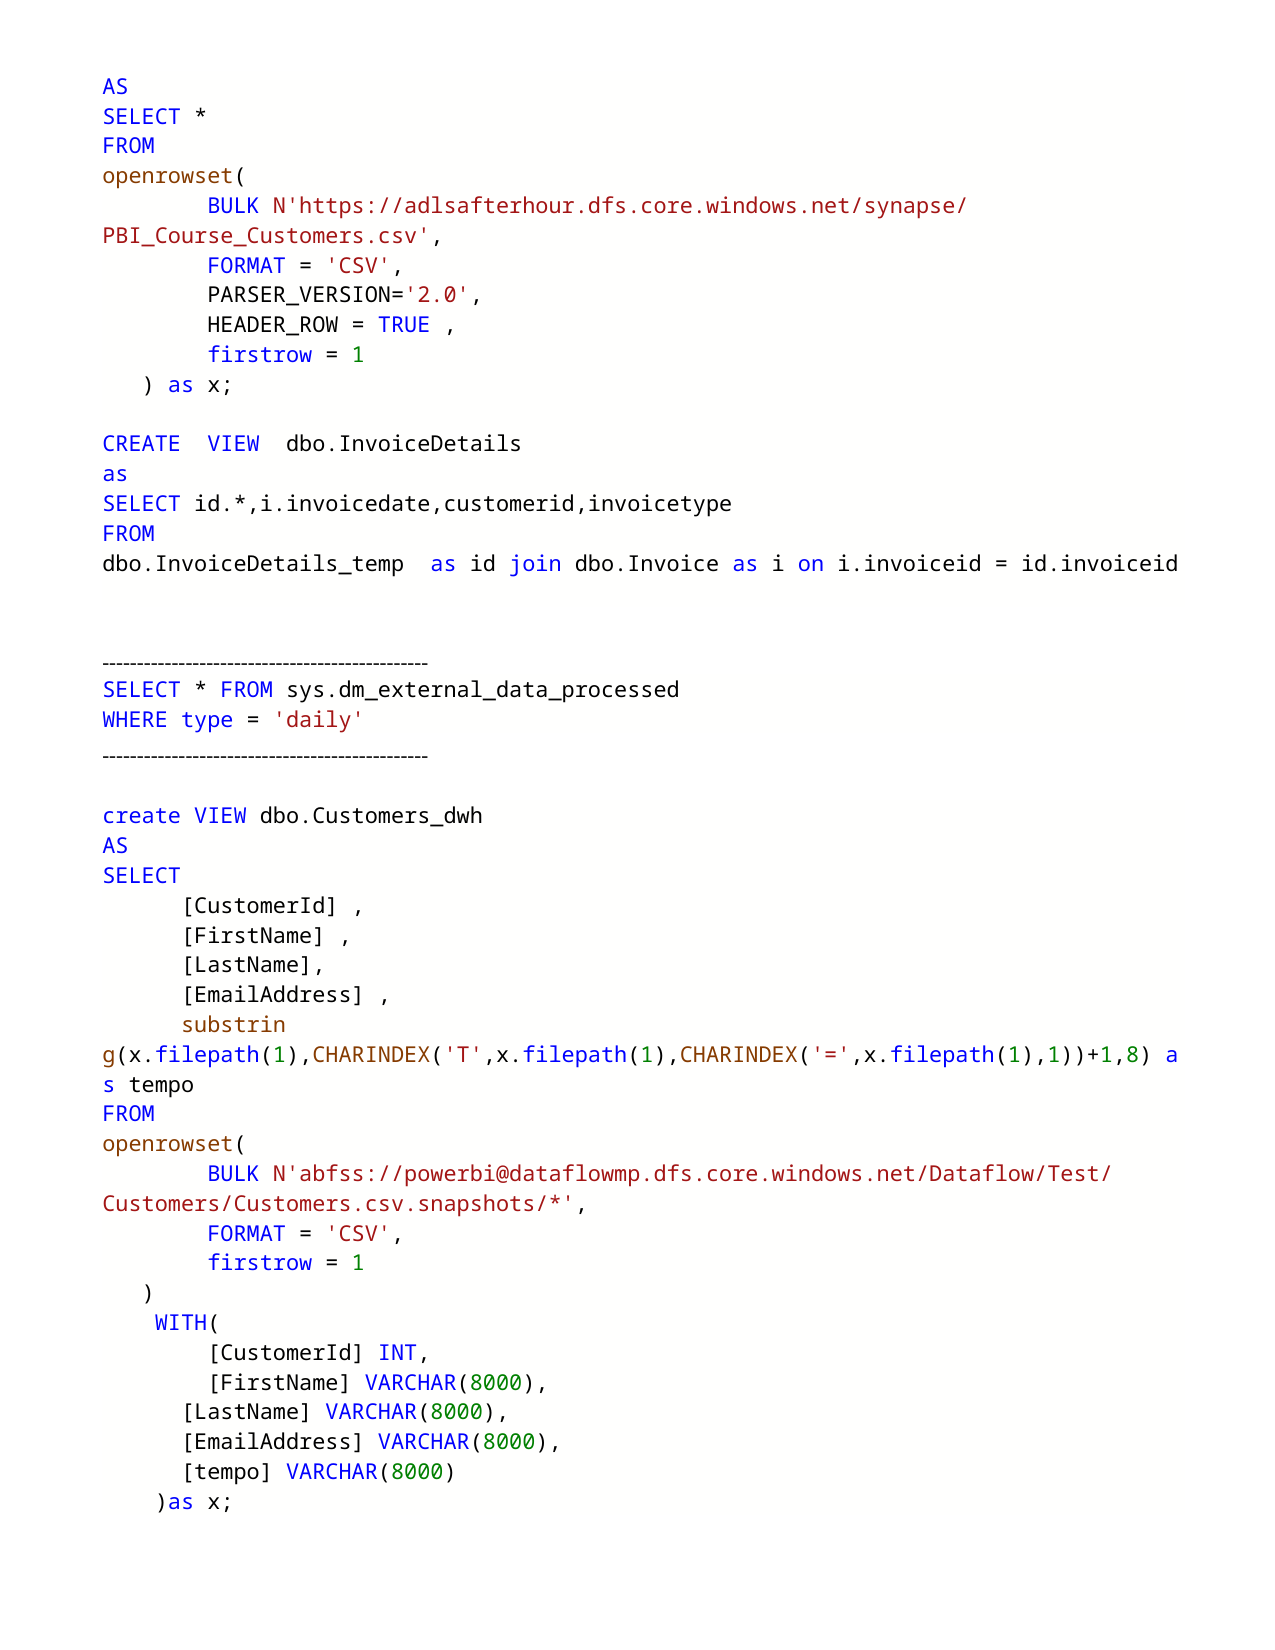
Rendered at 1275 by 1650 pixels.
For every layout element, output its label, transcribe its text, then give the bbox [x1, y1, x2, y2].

text PARSER_VERSION='2.0', [102, 279, 1185, 309]
text firstrow = 1 [102, 1247, 1185, 1277]
text [tempo] VARCHAR(8000) [102, 1456, 1185, 1486]
text [CustomerId] , [102, 890, 1185, 919]
text substring(x.filepath(1),CHARINDEX('T',x.filepath(1),CHARINDEX('=',x.filepath(1),1))+1,8) as tempo [102, 1009, 1185, 1098]
text [CustomerId] INT, [102, 1337, 1185, 1366]
text SELECT * [102, 101, 1185, 130]
text [EmailAddress] VARCHAR(8000), [102, 1426, 1185, 1456]
text firstrow = 1 [102, 339, 1185, 369]
text WHERE type = 'daily' [102, 704, 1185, 733]
text FORMAT = 'CSV', [102, 1217, 1185, 1247]
text SELECT * FROM sys.dm_external_data_processed [102, 674, 1185, 704]
text openrowset( [102, 160, 1185, 190]
text BULK N'https://adlsafterhour.dfs.core.windows.net/synapse/PBI_Course_Customers.csv', [102, 190, 1185, 249]
text as [102, 458, 1185, 488]
text [LastName] VARCHAR(8000), [102, 1396, 1185, 1426]
text ----------------------------------------------- [102, 650, 1185, 674]
text AS [102, 71, 1185, 101]
text BULK N'abfss://powerbi@dataflowmp.dfs.core.windows.net/Dataflow/Test/Customers/Customers.csv.snapshots/*', [102, 1158, 1185, 1217]
text ) [102, 1277, 1185, 1307]
text CREATE VIEW dbo.InvoiceDetails [102, 428, 1185, 458]
text )as x; [102, 1486, 1185, 1515]
text WITH( [102, 1307, 1185, 1337]
text ) as x; [102, 369, 1185, 398]
text [LastName], [102, 949, 1185, 979]
text dbo.InvoiceDetails_temp as id join dbo.Invoice as i on i.invoiceid = id.invoiceid [102, 547, 1185, 577]
text [FirstName] , [102, 919, 1185, 949]
text openrowset( [102, 1128, 1185, 1158]
text FORMAT = 'CSV', [102, 249, 1185, 279]
text HEADER_ROW = TRUE , [102, 309, 1185, 339]
text SELECT [102, 860, 1185, 890]
text [EmailAddress] , [102, 979, 1185, 1009]
text [FirstName] VARCHAR(8000), [102, 1366, 1185, 1396]
text FROM [102, 1098, 1185, 1128]
text ----------------------------------------------- [102, 743, 1185, 767]
text create VIEW dbo.Customers_dwh [102, 800, 1185, 830]
text SELECT id.*,i.invoicedate,customerid,invoicetype [102, 488, 1185, 518]
text FROM [102, 518, 1185, 547]
text AS [102, 830, 1185, 860]
text FROM [102, 130, 1185, 160]
